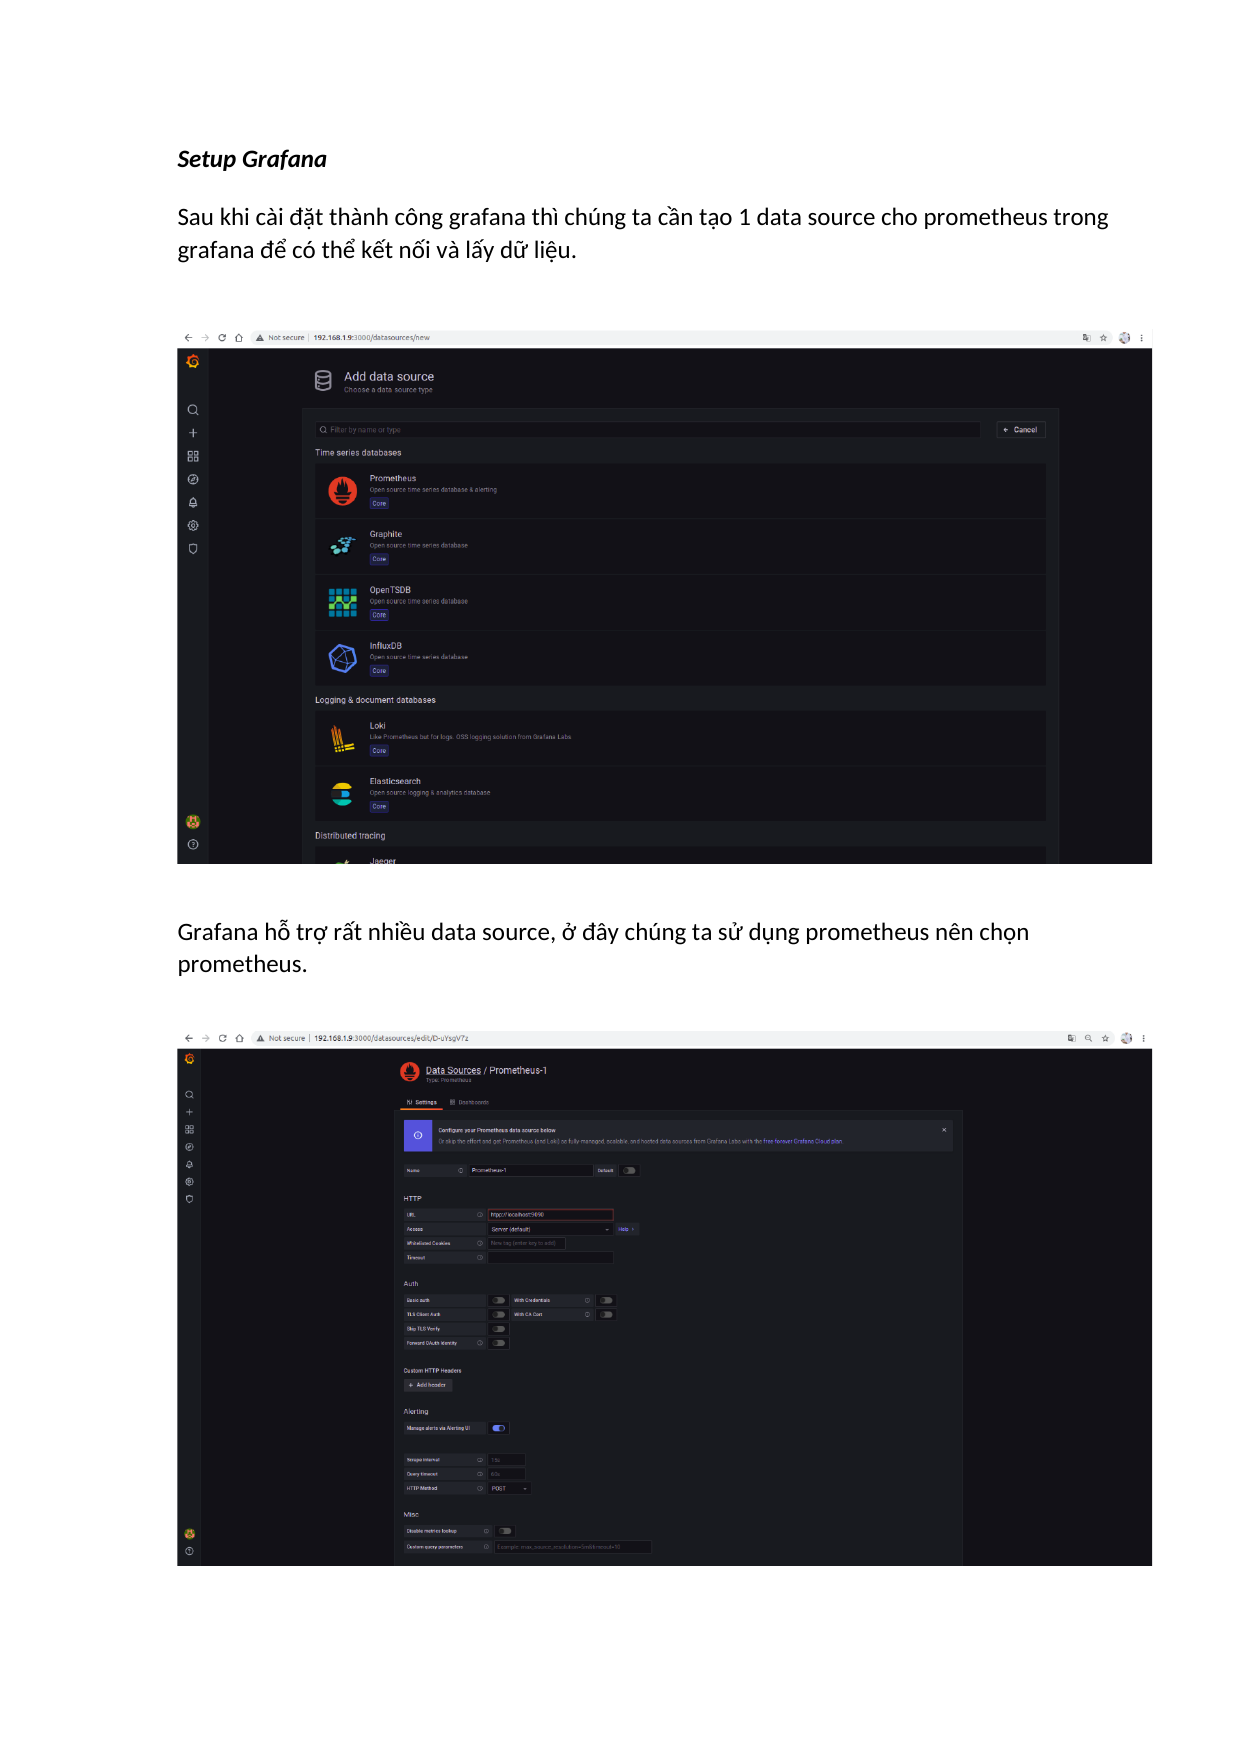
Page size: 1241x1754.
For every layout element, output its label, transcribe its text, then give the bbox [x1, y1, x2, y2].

text Sau khi cài đặt thành công grafana thì chúng ta cần tạo 1 data source cho prometheus trong grafana để có thể kết nối và lấy dữ liệu. [177, 201, 1122, 264]
text Setup Grafana [177, 143, 1122, 174]
picture [177, 1031, 1153, 1566]
picture [177, 329, 1153, 864]
text Grafana hỗ trợ rất nhiều data source, ở đây chúng ta sử dụng prometheus nên chọn prometheus. [177, 916, 1122, 979]
